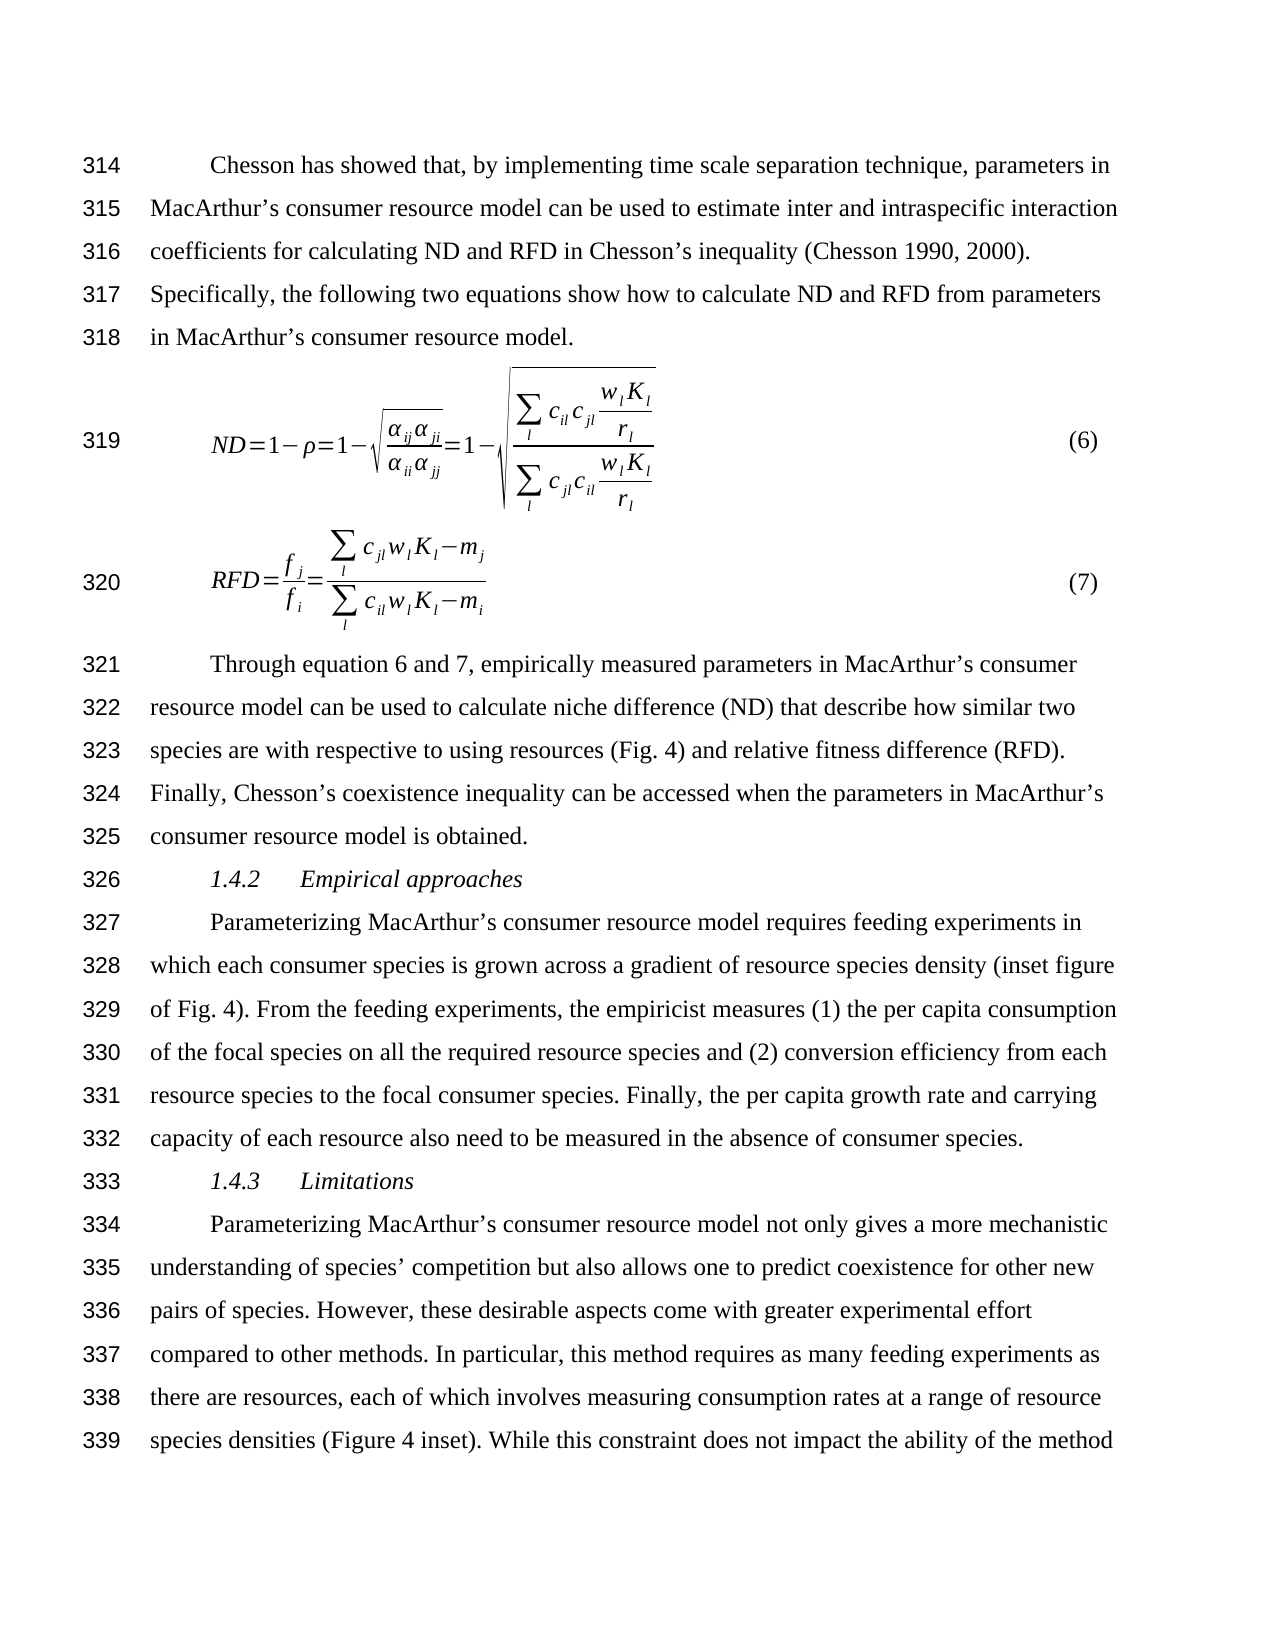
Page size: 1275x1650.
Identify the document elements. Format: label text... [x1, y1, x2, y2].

list Limitations [150, 1166, 1125, 1195]
text (7) [150, 529, 1125, 634]
text Through equation 6 and 7, empirically measured parameters in MacArthur’s consumer resource model can be used to calculate niche difference (ND) that describe how similar two species are with respective to using resources (Fig. 4) and relative fitness difference (RFD). Finally, Chesson’s coexistence inequality can be accessed when the parameters in MacArthur’s consumer resource model is obtained. [150, 649, 1125, 850]
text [150, 1209, 1125, 1454]
text Parameterizing MacArthur’s consumer resource model requires feeding experiments in which each consumer species is grown across a gradient of resource species density (inset figure of Fig. 4). From the feeding experiments, the empiricist measures (1) the per capita consumption of the focal species on all the required resource species and (2) conversion efficiency from each resource species to the focal consumer species. Finally, the per capita growth rate and carrying capacity of each resource also need to be measured in the absence of consumer species. [150, 907, 1125, 1152]
text Chesson has showed that, by implementing time scale separation technique, parameters in MacArthur’s consumer resource model can be used to estimate inter and intraspecific interaction coefficients for calculating ND and RFD in Chesson’s inequality (Chesson 1990, 2000). Specifically, the following two equations show how to calculate ND and RFD from parameters in MacArthur’s consumer resource model. [150, 150, 1125, 351]
text (6) [150, 366, 1125, 515]
list Empirical approaches [150, 864, 1125, 893]
